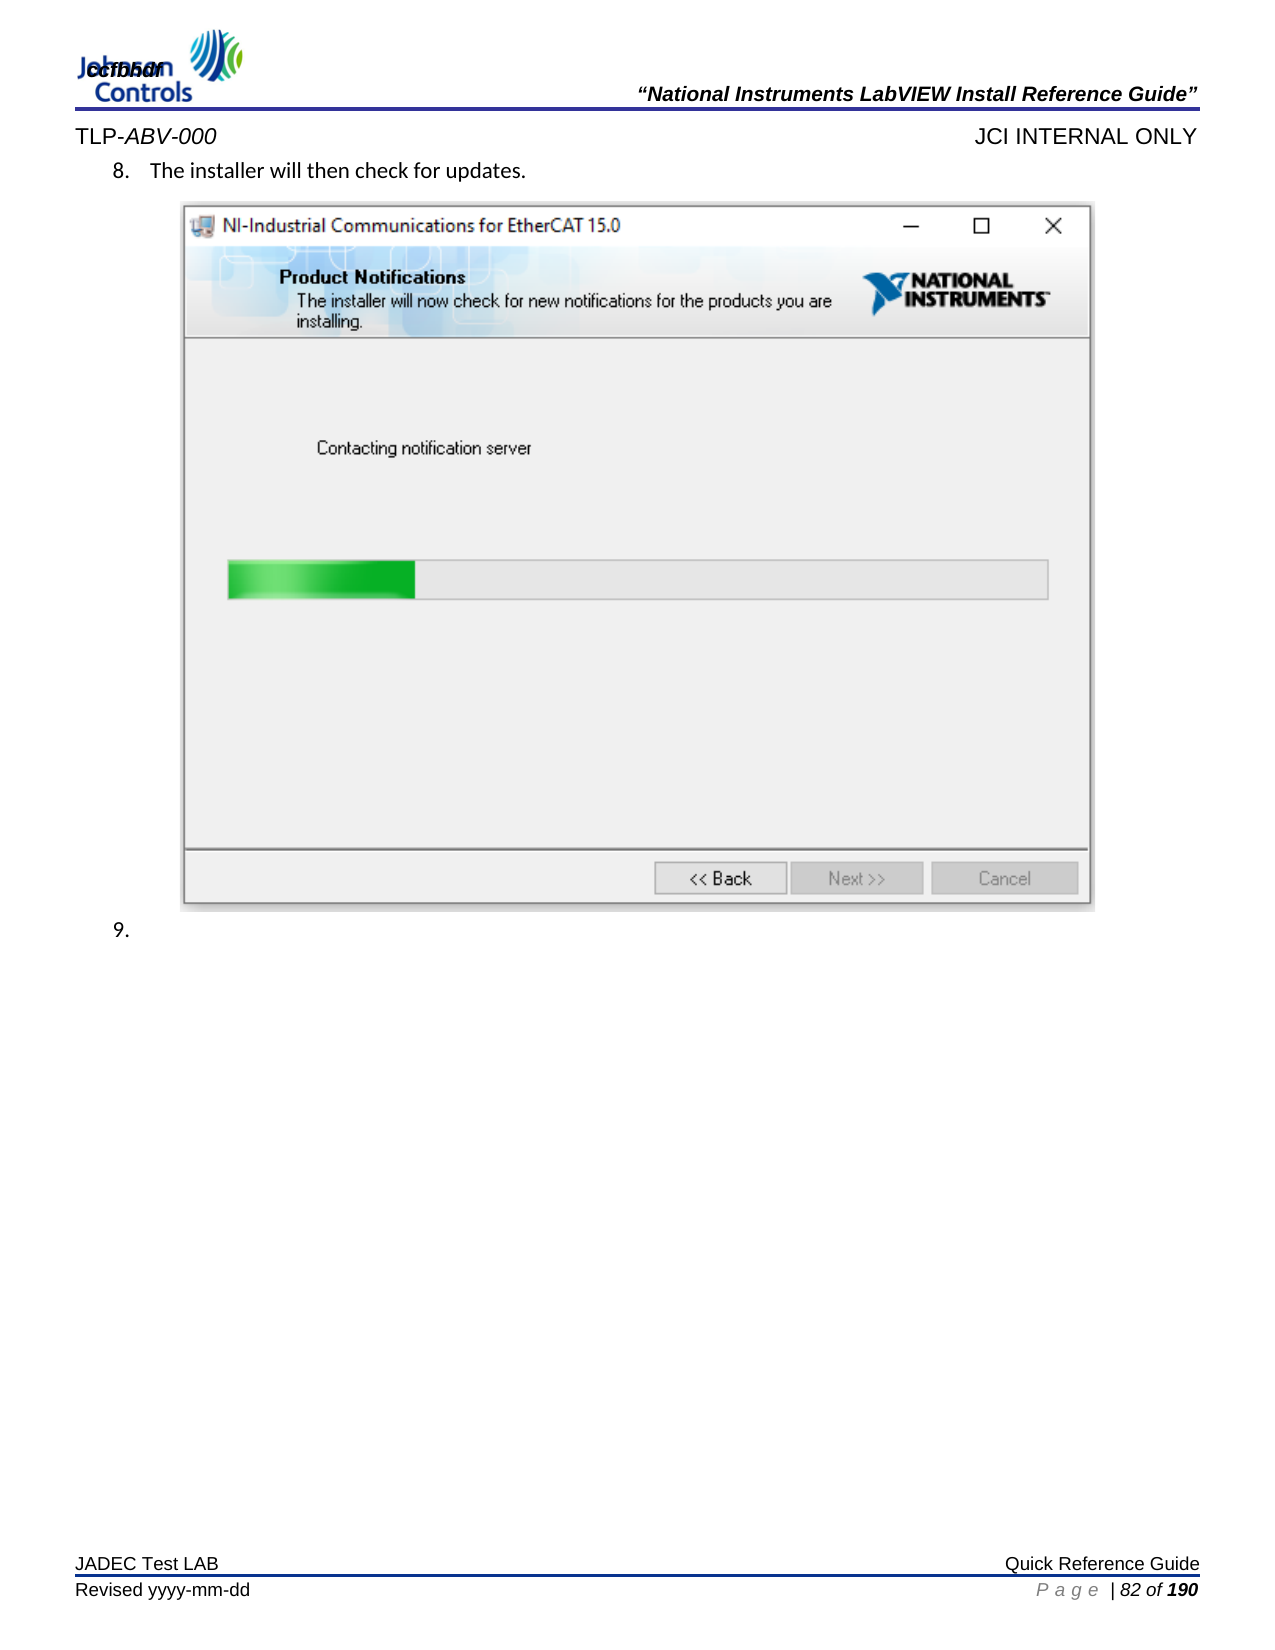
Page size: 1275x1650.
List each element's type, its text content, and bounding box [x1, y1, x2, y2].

picture [76, 26, 246, 105]
list The installer will then check for updates. [112, 156, 1200, 184]
picture [179, 201, 1096, 912]
